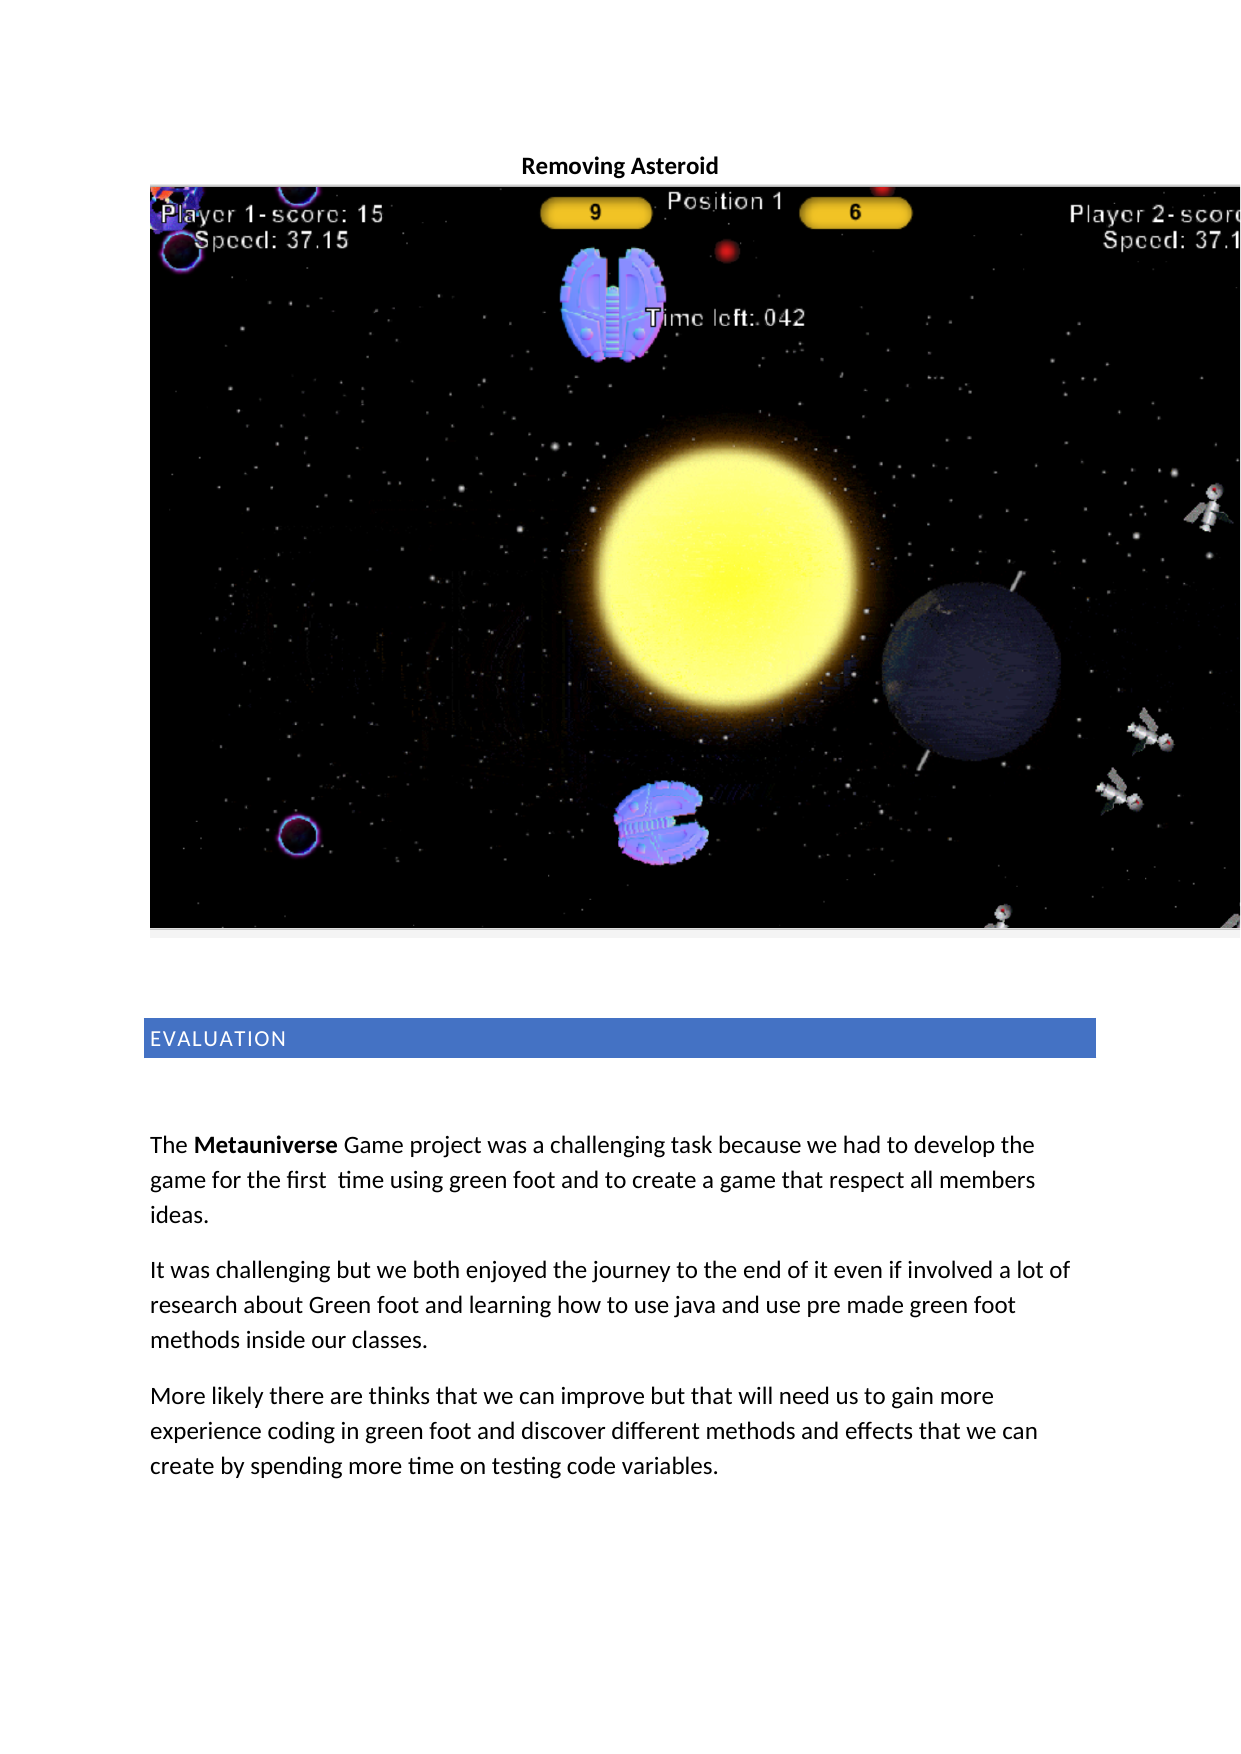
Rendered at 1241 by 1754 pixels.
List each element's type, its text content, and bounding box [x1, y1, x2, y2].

picture [150, 184, 1241, 938]
text Removing Asteroid [150, 150, 1090, 184]
text The Metauniverse Game project was a challenging task because we had to develop the game for the first time using green foot and to create a game that respect all members ideas. [150, 1129, 1090, 1229]
text It was challenging but we both enjoyed the journey to the end of it even if involved a lot of research about Green foot and learning how to use java and use pre made green foot methods inside our classes. [150, 1254, 1090, 1355]
text More likely there are thinks that we can improve but that will need us to gain more experience coding in green foot and discover different methods and effects that we can create by spending more time on testing code variables. [150, 1380, 1090, 1481]
subtitle Evaluation [150, 1024, 1090, 1052]
